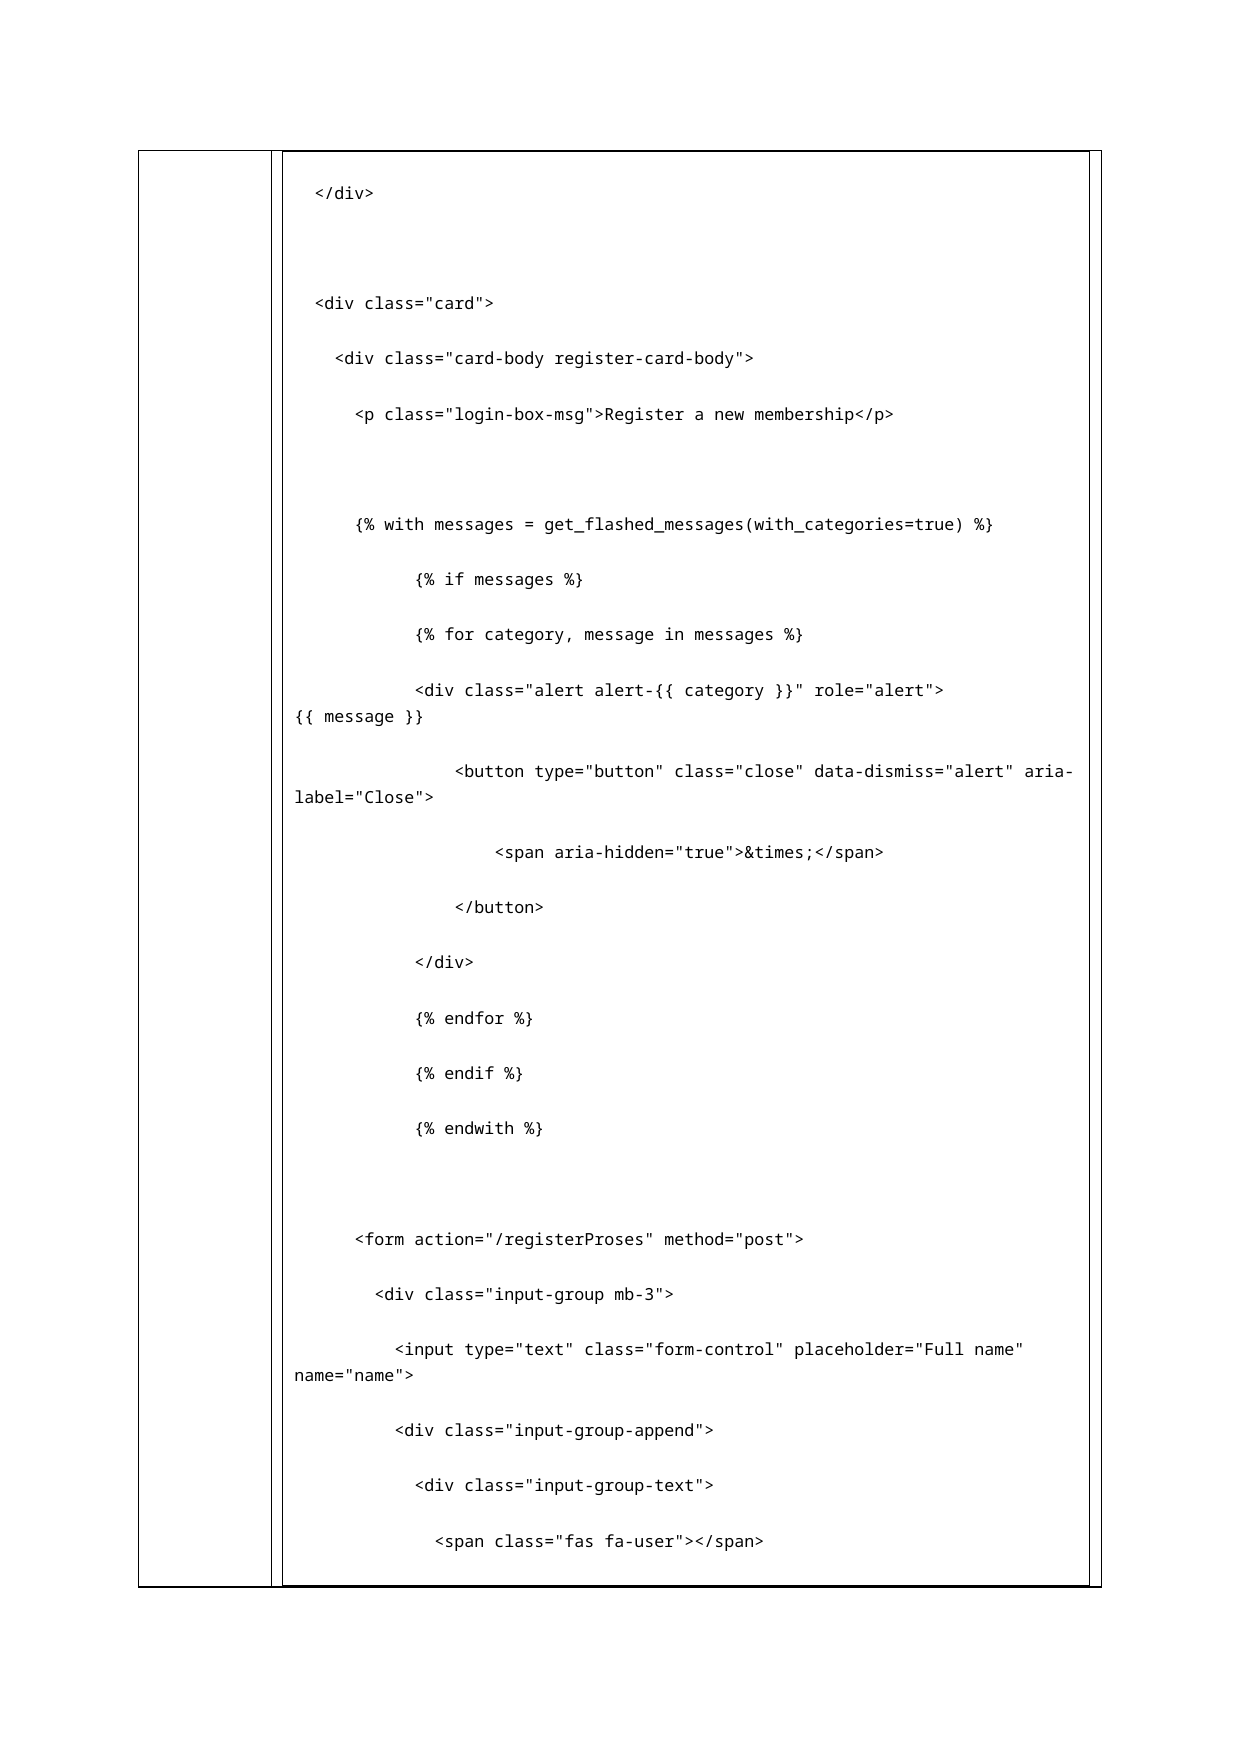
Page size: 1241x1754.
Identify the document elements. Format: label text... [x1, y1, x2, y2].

table_cell Buat file login.html, register.html, dan edit.html dan simpan pada folder templates [283, 152, 1089, 1585]
table_cell [139, 151, 271, 1586]
